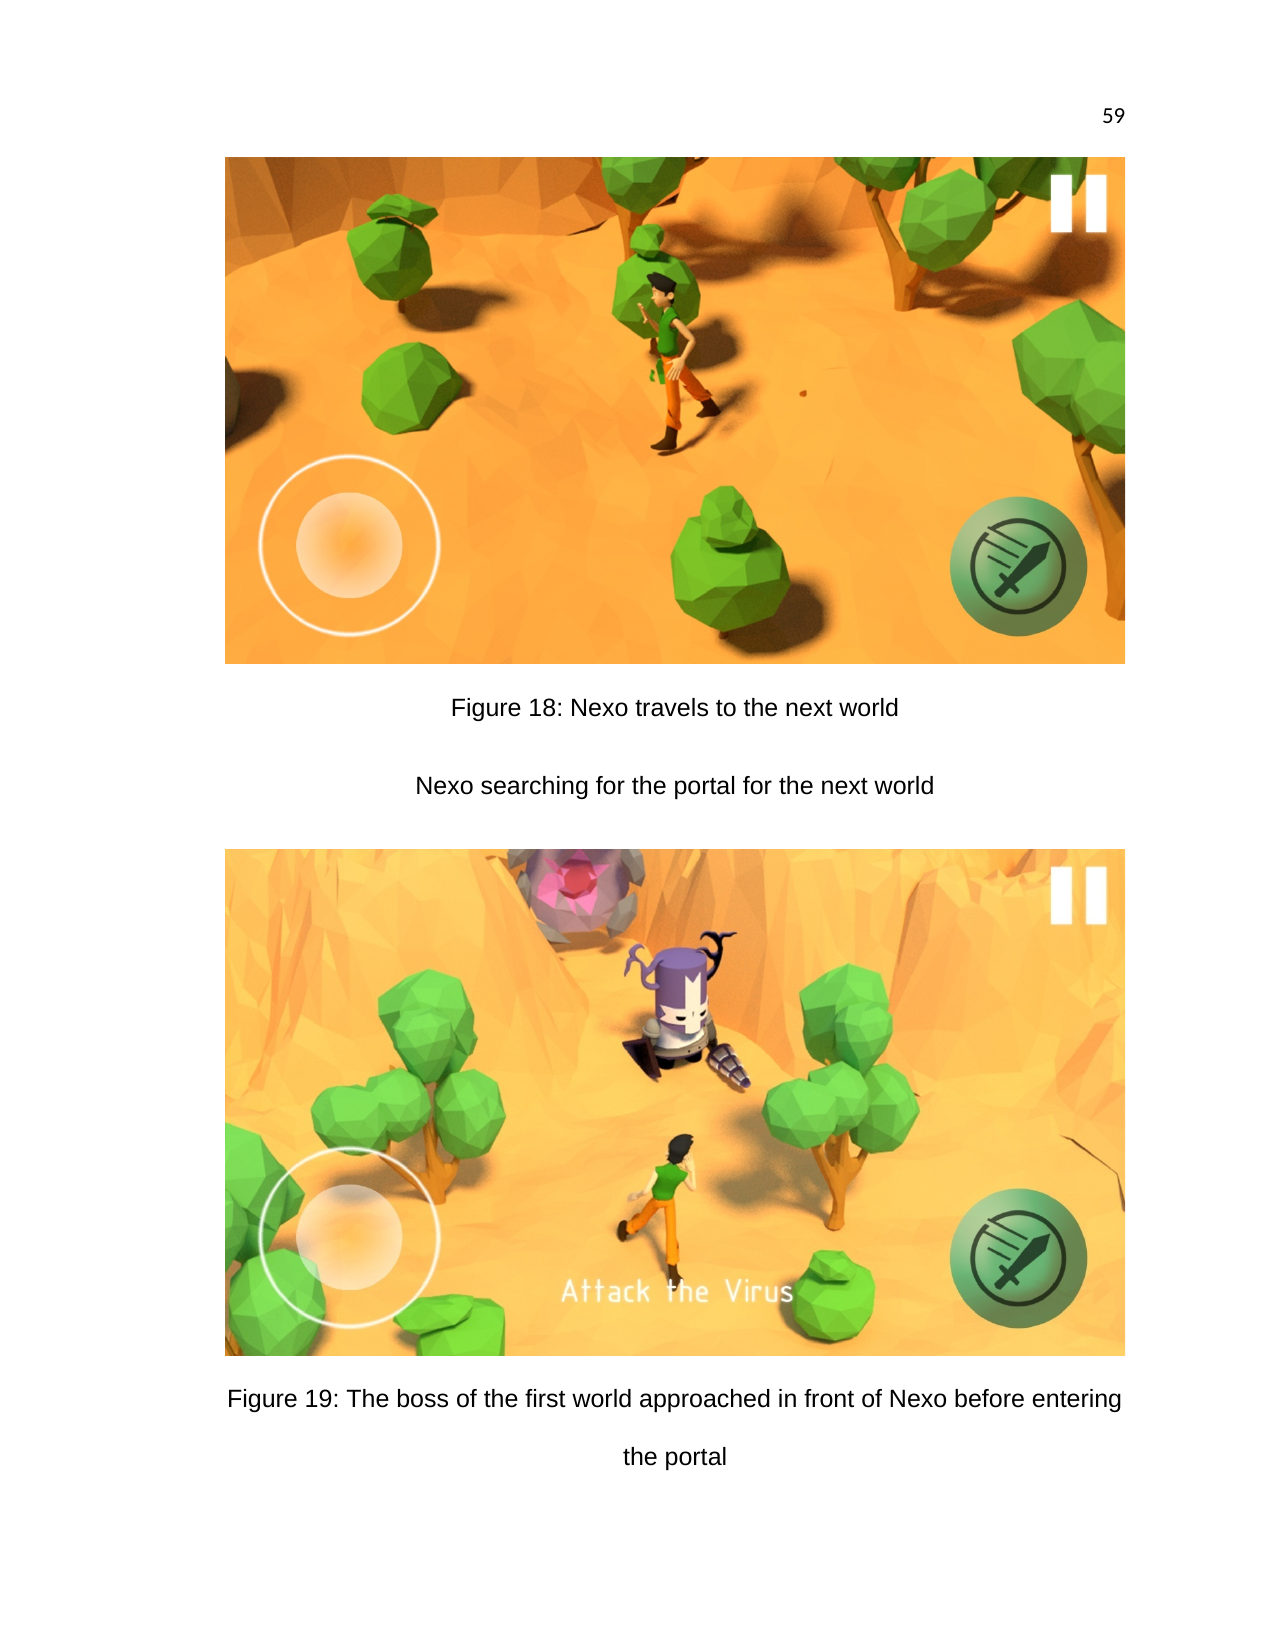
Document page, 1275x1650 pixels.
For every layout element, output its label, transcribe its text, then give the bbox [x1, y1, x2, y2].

text Nexo searching for the portal for the next world [225, 771, 1125, 800]
text Figure 18: Nexo travels to the next world [225, 664, 1125, 721]
picture [225, 157, 1125, 664]
text Figure 19: The boss of the first world approached in front of Nexo before entering the portal [225, 1356, 1125, 1471]
picture [225, 849, 1125, 1356]
